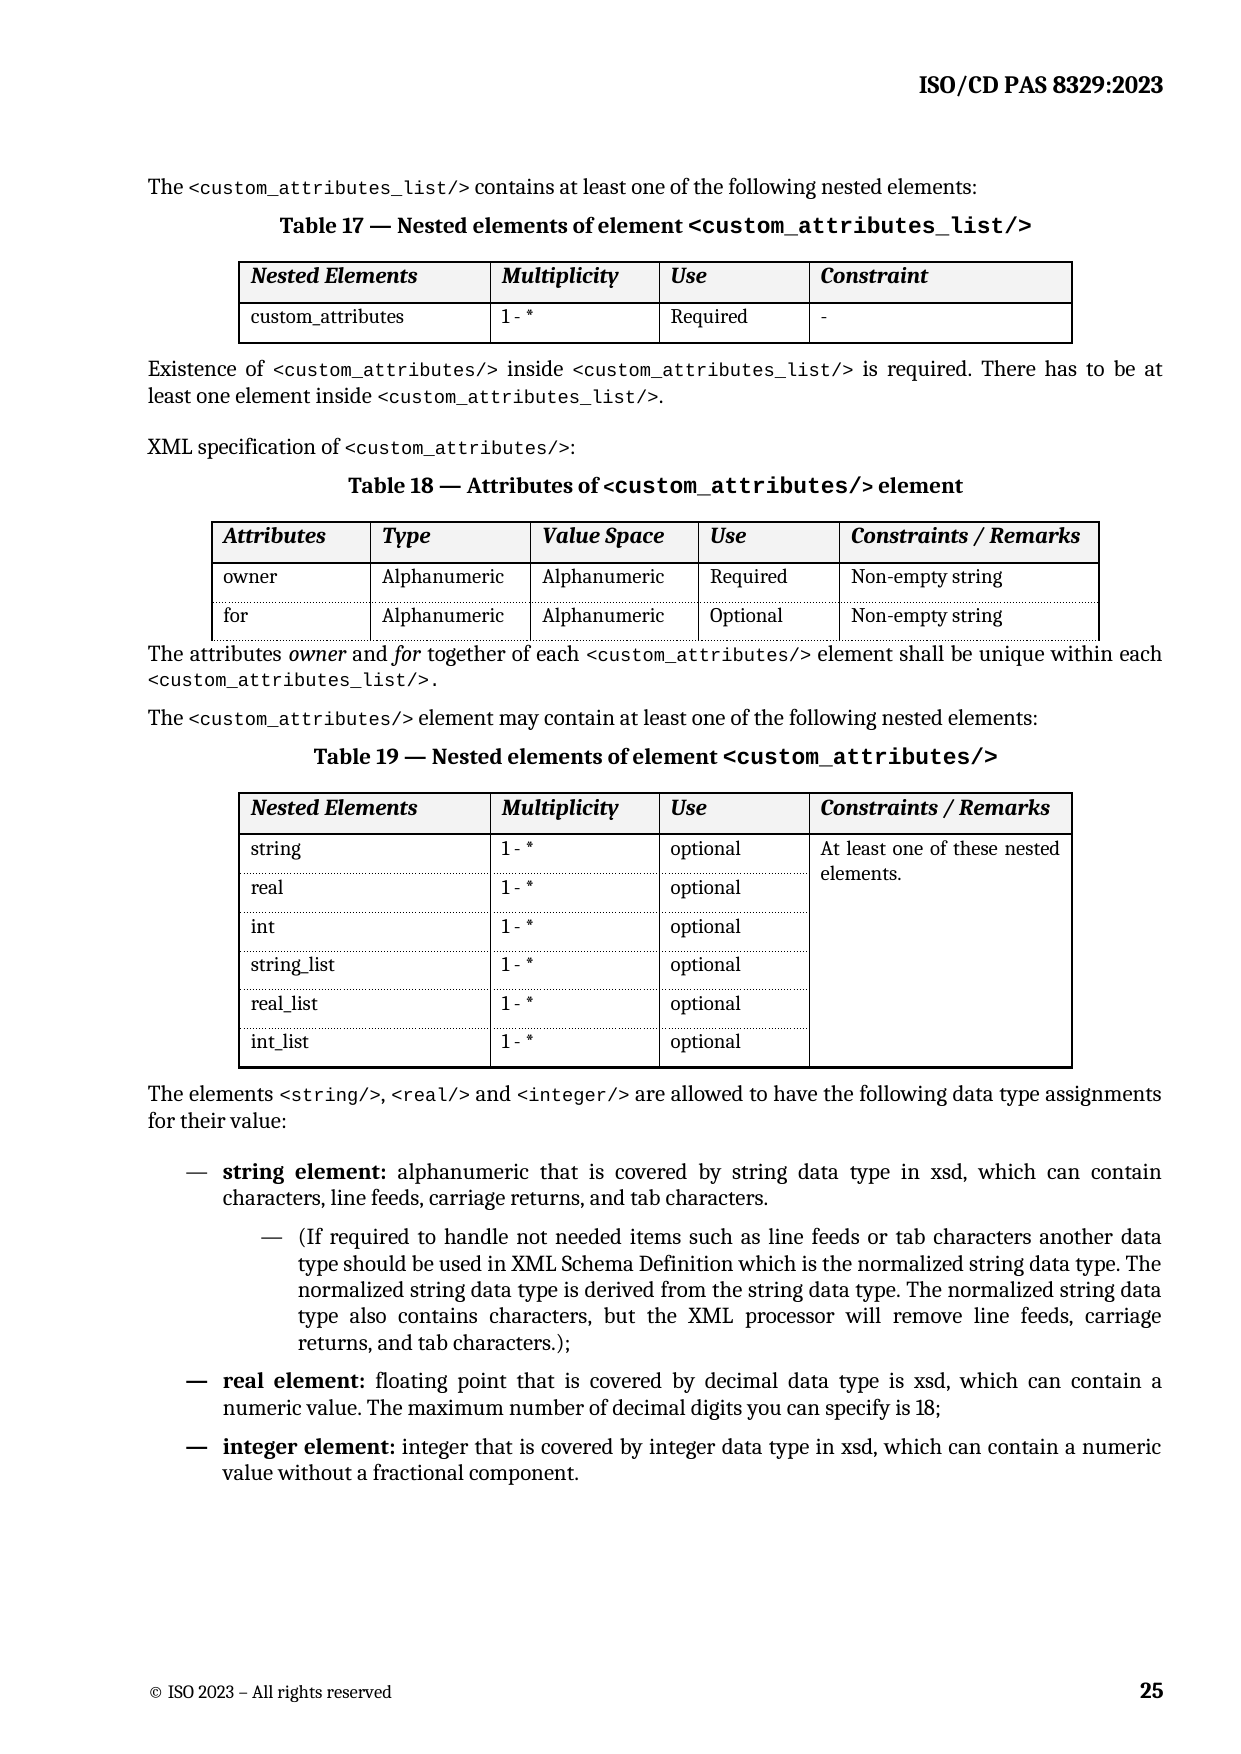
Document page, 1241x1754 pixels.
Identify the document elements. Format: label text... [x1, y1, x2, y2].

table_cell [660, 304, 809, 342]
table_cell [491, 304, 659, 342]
text Table 17 — Nested elements of element <custom_attributes_list/> [148, 213, 1163, 240]
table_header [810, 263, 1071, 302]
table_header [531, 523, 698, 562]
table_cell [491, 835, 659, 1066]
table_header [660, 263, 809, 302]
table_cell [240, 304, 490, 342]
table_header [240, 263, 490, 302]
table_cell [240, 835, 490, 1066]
text The <custom_attributes/> element may contain at least one of the following nested elements: [148, 705, 1163, 731]
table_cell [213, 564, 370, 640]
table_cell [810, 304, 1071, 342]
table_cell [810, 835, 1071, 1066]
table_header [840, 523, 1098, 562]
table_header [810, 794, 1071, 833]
list string element: alphanumeric that is covered by string data type in xsd, which can contain characters, line feeds, carriage returns, and tab characters. [185, 1159, 1163, 1211]
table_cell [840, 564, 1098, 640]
list integer element: integer that is covered by integer data type in xsd, which can contain a numeric value without a fractional component. [185, 1433, 1163, 1486]
list real element: floating point that is covered by decimal data type is xsd, which can contain a numeric value. The maximum number of decimal digits you can specify is 18; [185, 1368, 1163, 1421]
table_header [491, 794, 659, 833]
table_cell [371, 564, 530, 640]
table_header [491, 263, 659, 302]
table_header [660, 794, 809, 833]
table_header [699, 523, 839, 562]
text XML specification of <custom_attributes/>: [148, 434, 1163, 460]
text The attributes owner and for together of each <custom_attributes/> element shall be unique within each <custom_attributes_list/>. [148, 641, 1163, 692]
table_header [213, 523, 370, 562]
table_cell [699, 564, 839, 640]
list (If required to handle not needed items such as line feeds or tab characters another data type should be used in XML Schema Definition which is the normalized string data type. The normalized string data type is derived from the string data type. The normalized string data type also contains characters, but the XML processor will remove line feeds, carriage returns, and tab characters.); [260, 1224, 1163, 1356]
text Existence of <custom_attributes/> inside <custom_attributes_list/> is required. There has to be at least one element inside <custom_attributes_list/>. [148, 356, 1163, 409]
text The elements <string/>, <real/> and <integer/> are allowed to have the following data type assignments for their value: [148, 1081, 1163, 1134]
text The <custom_attributes_list/> contains at least one of the following nested elements: [148, 174, 1163, 200]
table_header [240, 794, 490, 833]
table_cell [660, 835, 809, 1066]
text Table 19 — Nested elements of element <custom_attributes/> [148, 744, 1163, 771]
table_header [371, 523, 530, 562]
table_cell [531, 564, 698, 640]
text Table 18 — Attributes of <custom_attributes/> element [148, 473, 1163, 500]
